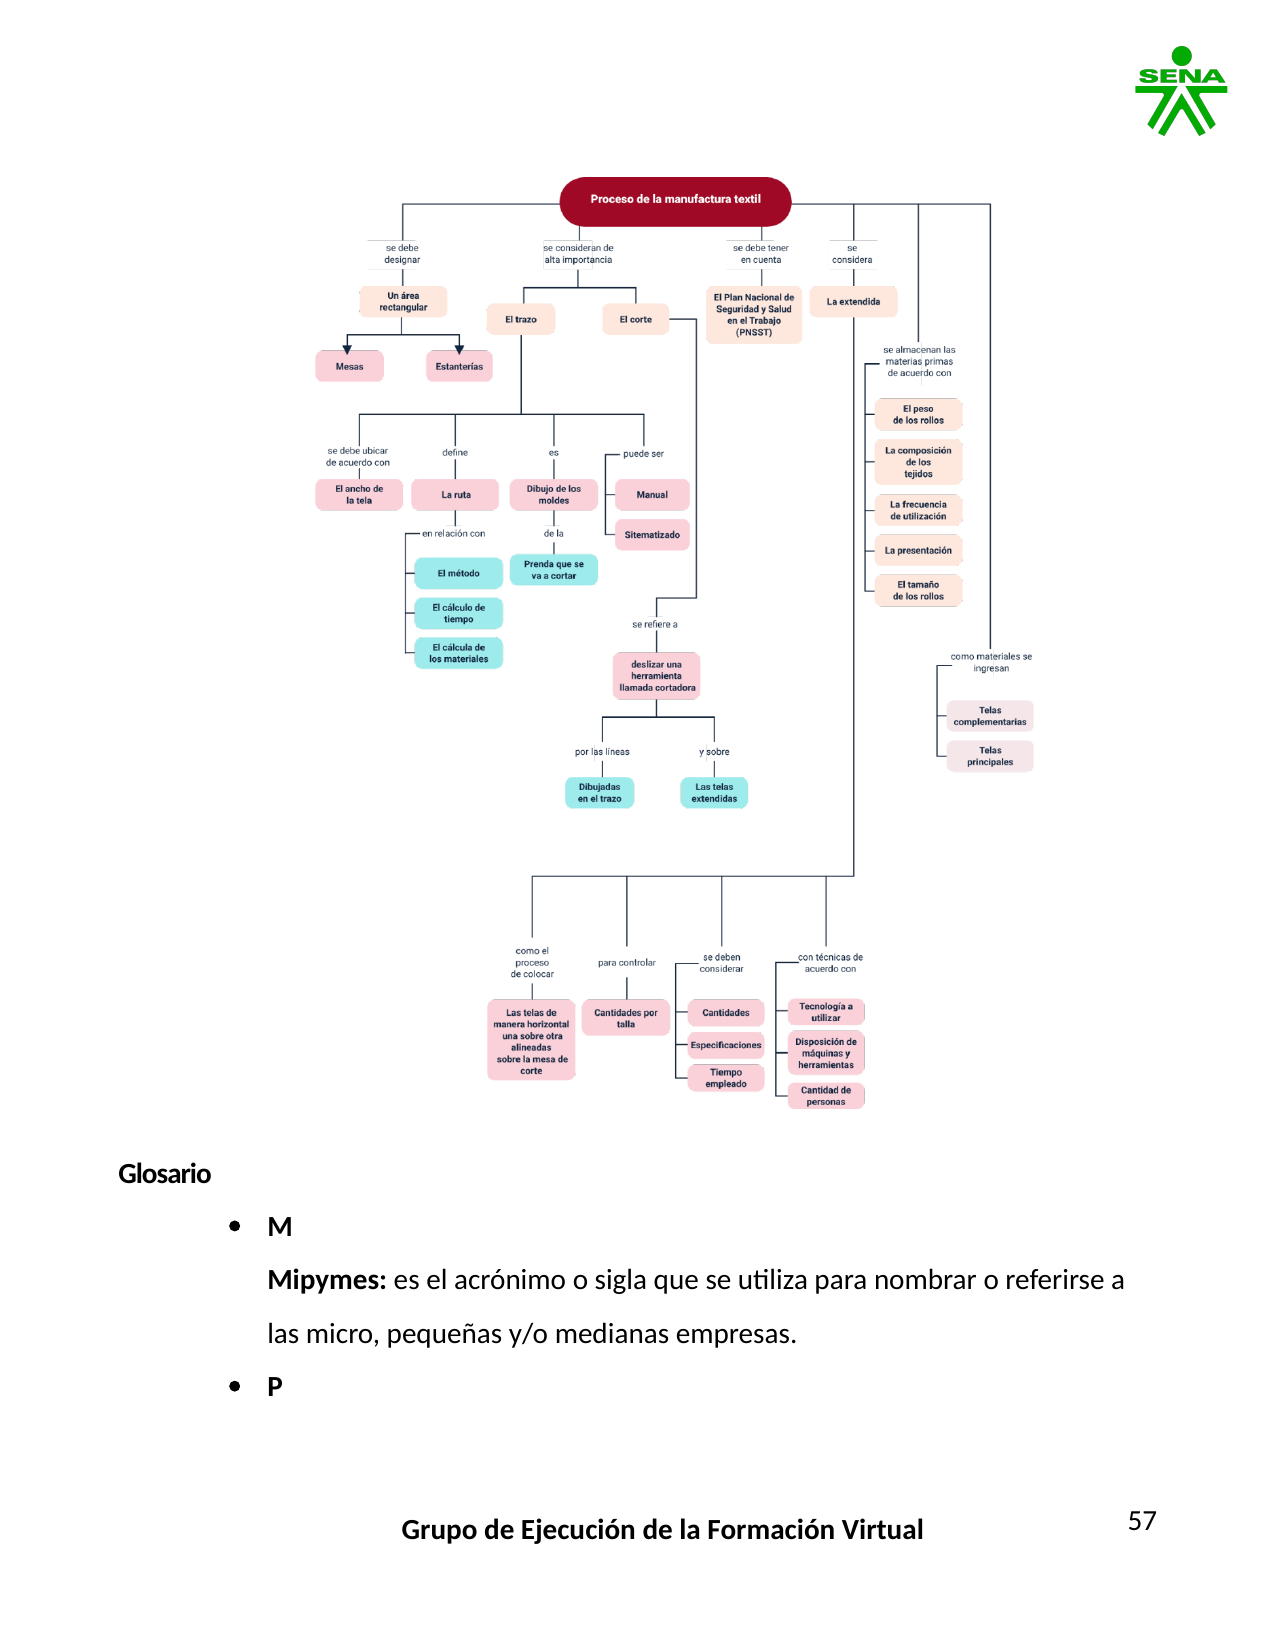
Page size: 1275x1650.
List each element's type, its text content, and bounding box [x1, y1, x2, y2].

picture [315, 177, 1034, 1109]
picture [1135, 46, 1228, 136]
list M [229, 1208, 1157, 1243]
subtitle Glosario [118, 1156, 1157, 1191]
list Mipymes: es el acrónimo o sigla que se utiliza para nombrar o referirse a las micro, pequeñas y/o medianas empresas. [267, 1261, 1157, 1350]
list P [229, 1368, 1157, 1404]
